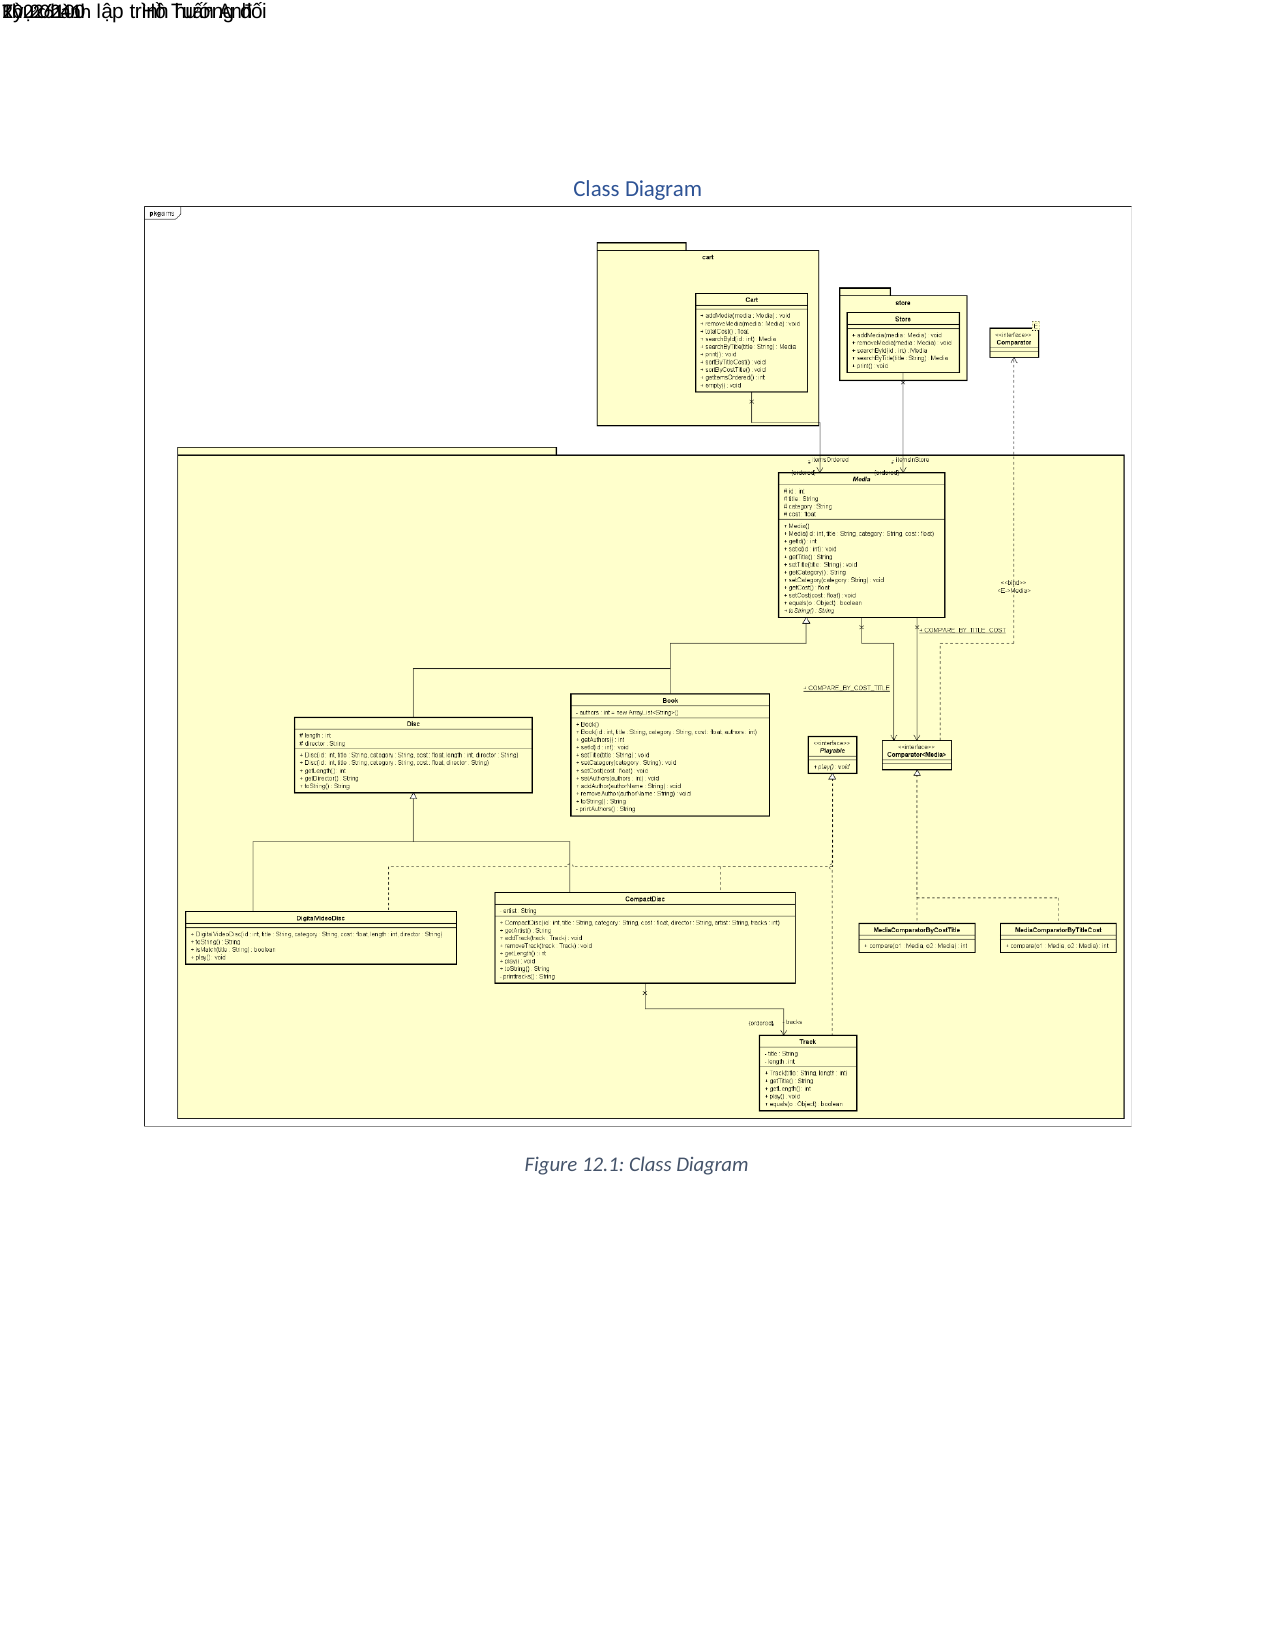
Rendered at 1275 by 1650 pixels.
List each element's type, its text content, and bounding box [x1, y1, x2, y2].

picture [139, 202, 1136, 1131]
text Figure 12.1: Class Diagram [140, 1151, 1135, 1176]
text Class Diagram [139, 174, 1135, 202]
